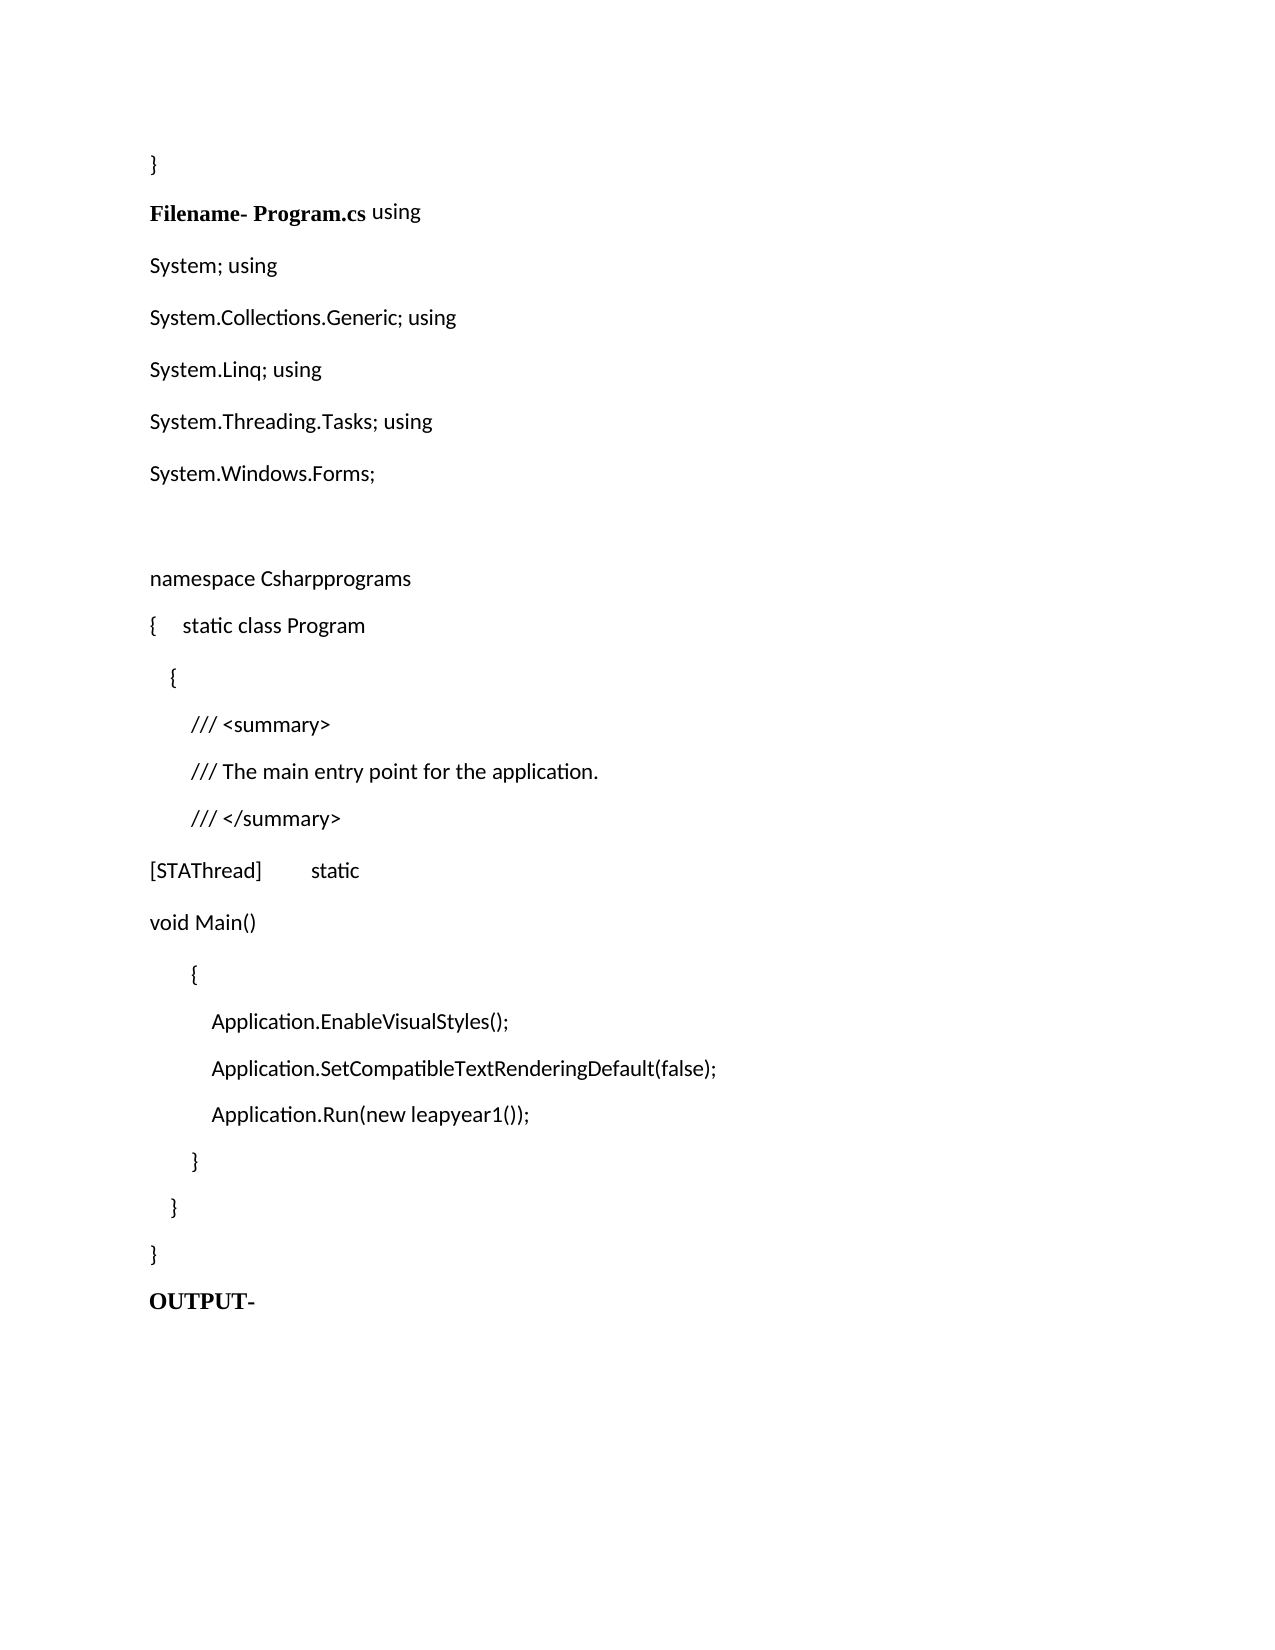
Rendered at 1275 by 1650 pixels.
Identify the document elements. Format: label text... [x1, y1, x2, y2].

text { [191, 960, 1198, 988]
text } [191, 1147, 1198, 1175]
text Application.EnableVisualStyles(); Application.SetCompatibleTextRenderingDefault(false); Application.Run(new leapyear1()); [211, 1007, 759, 1128]
text /// </summary> [STAThread] static void Main() [149, 804, 360, 936]
text } [149, 1240, 1198, 1268]
text } [149, 150, 1198, 178]
text /// <summary> [191, 710, 1198, 738]
text { static class Program [149, 611, 1198, 639]
text { [170, 663, 1198, 691]
text } [170, 1193, 1198, 1221]
text OUTPUT- [148, 1287, 1198, 1314]
text namespace Csharpprograms [149, 564, 1198, 592]
text /// The main entry point for the application. [191, 757, 1198, 785]
text Filename- Program.cs using System; using System.Collections.Generic; using System.Linq; using System.Threading.Tasks; using System.Windows.Forms; [149, 197, 471, 487]
